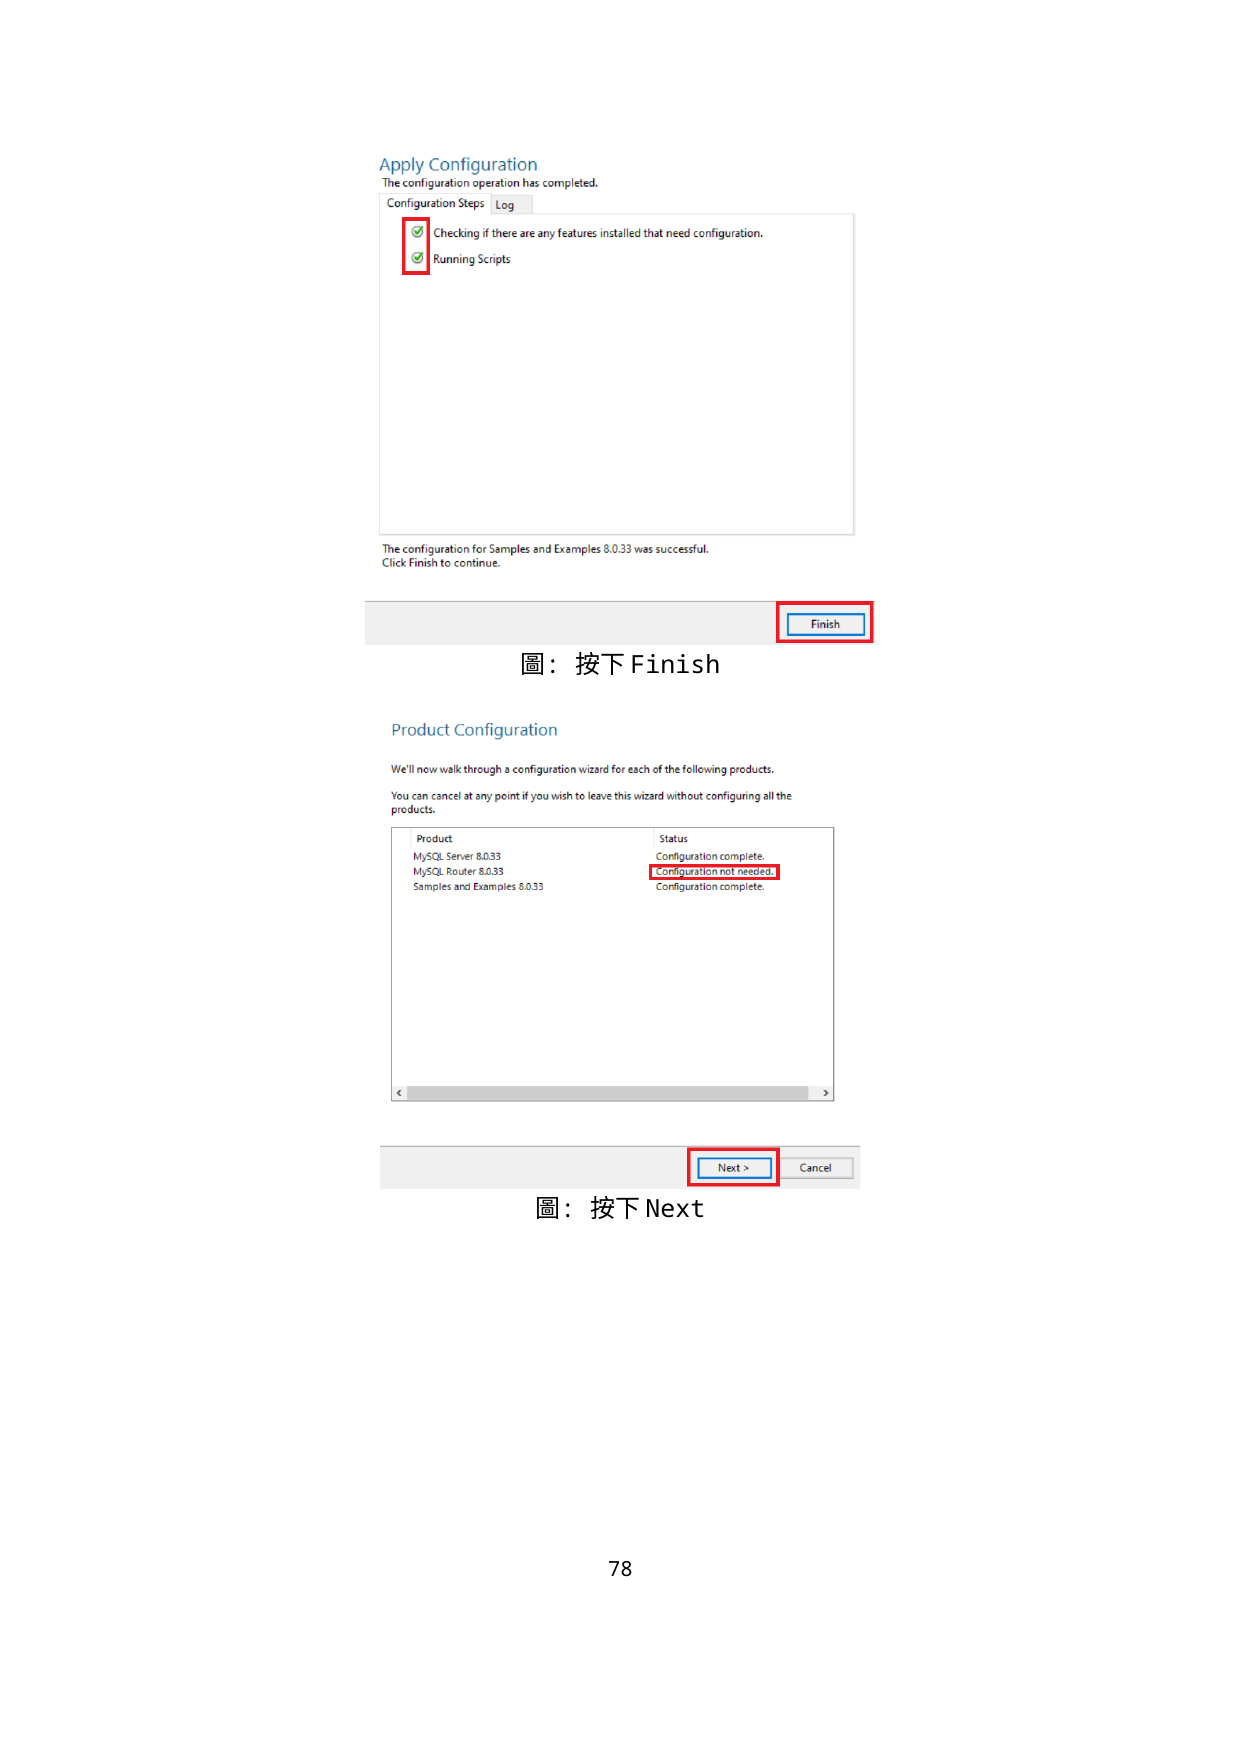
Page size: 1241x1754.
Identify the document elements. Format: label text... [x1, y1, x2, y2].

text 圖: 按下Finish [187, 645, 1053, 681]
picture [365, 150, 876, 645]
picture [380, 715, 861, 1189]
text 圖: 按下Next [187, 1188, 1053, 1225]
